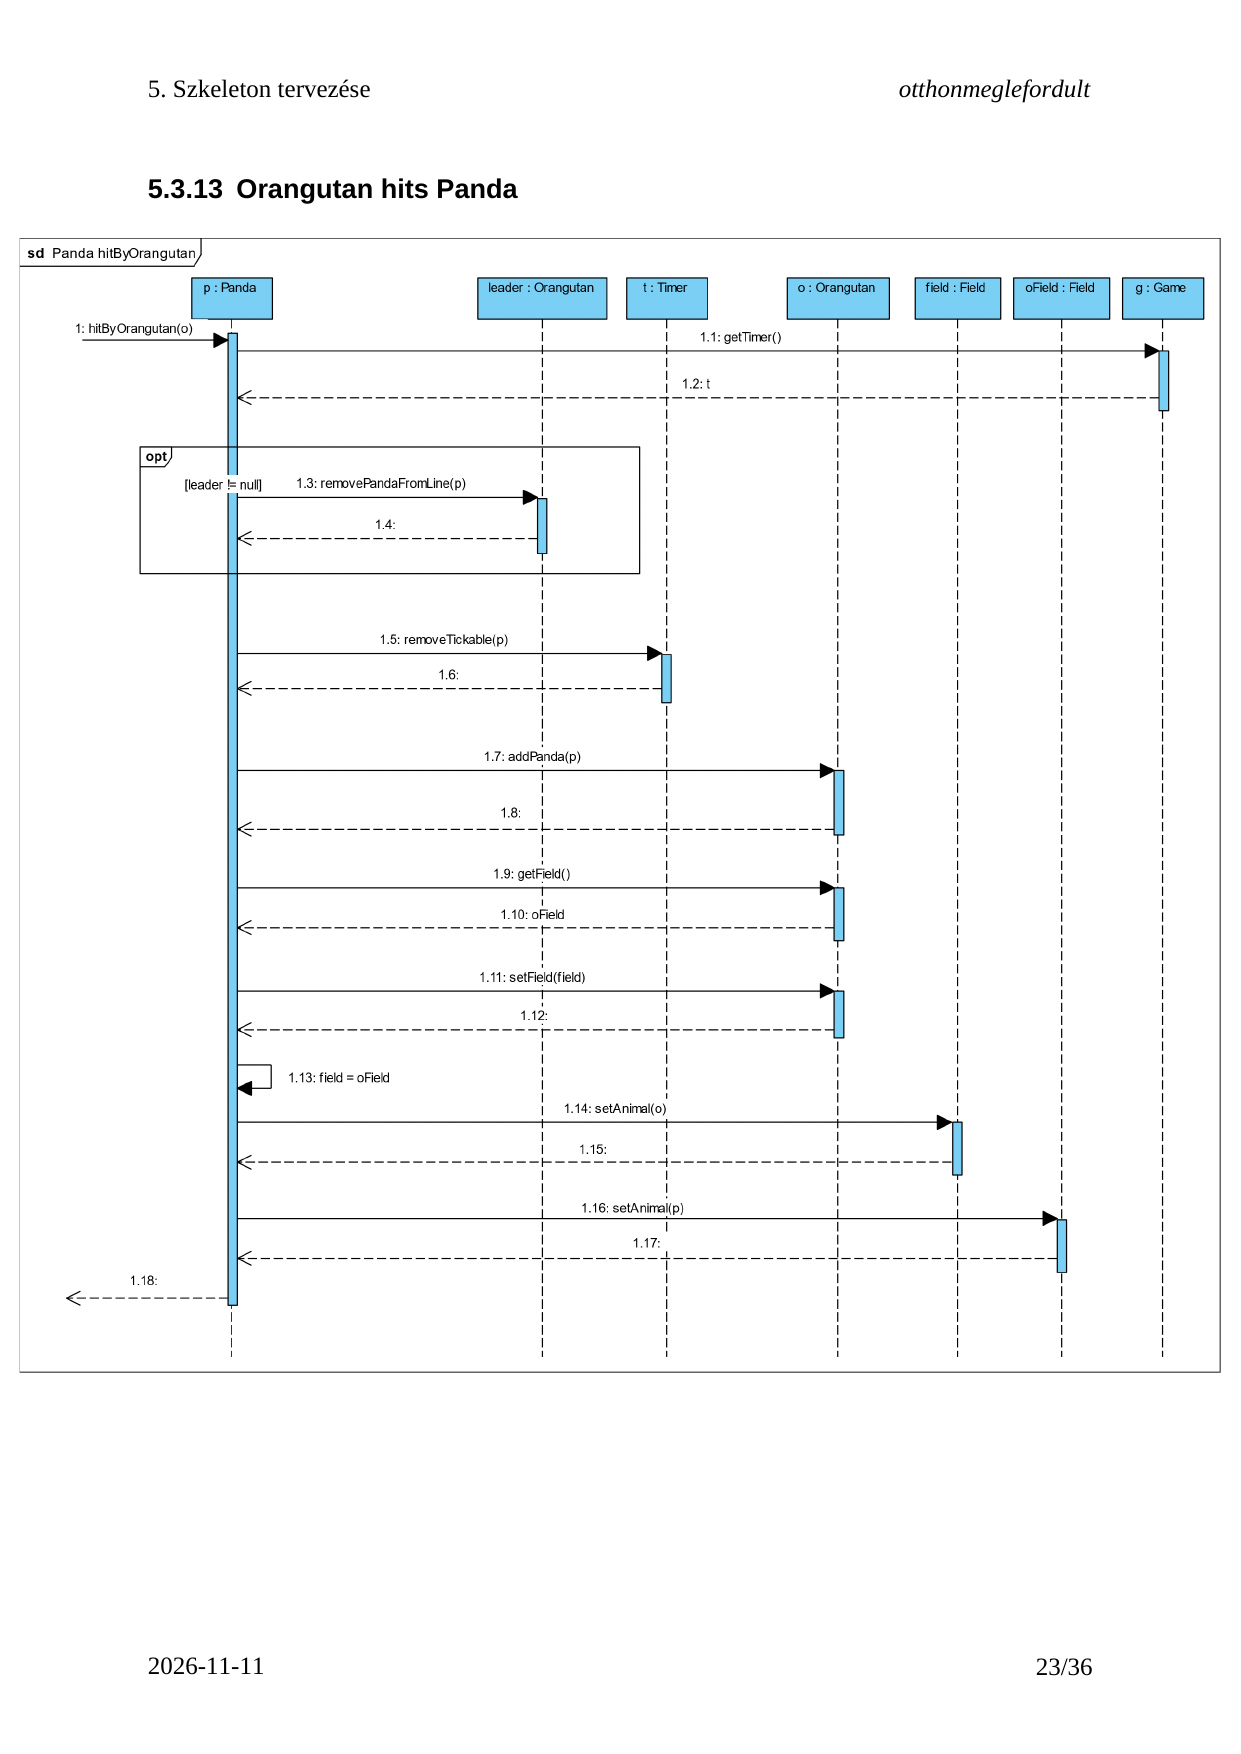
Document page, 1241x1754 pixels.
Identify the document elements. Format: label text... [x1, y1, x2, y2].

subtitle Orangutan hits Panda [148, 173, 1093, 204]
picture [19, 238, 1221, 1373]
